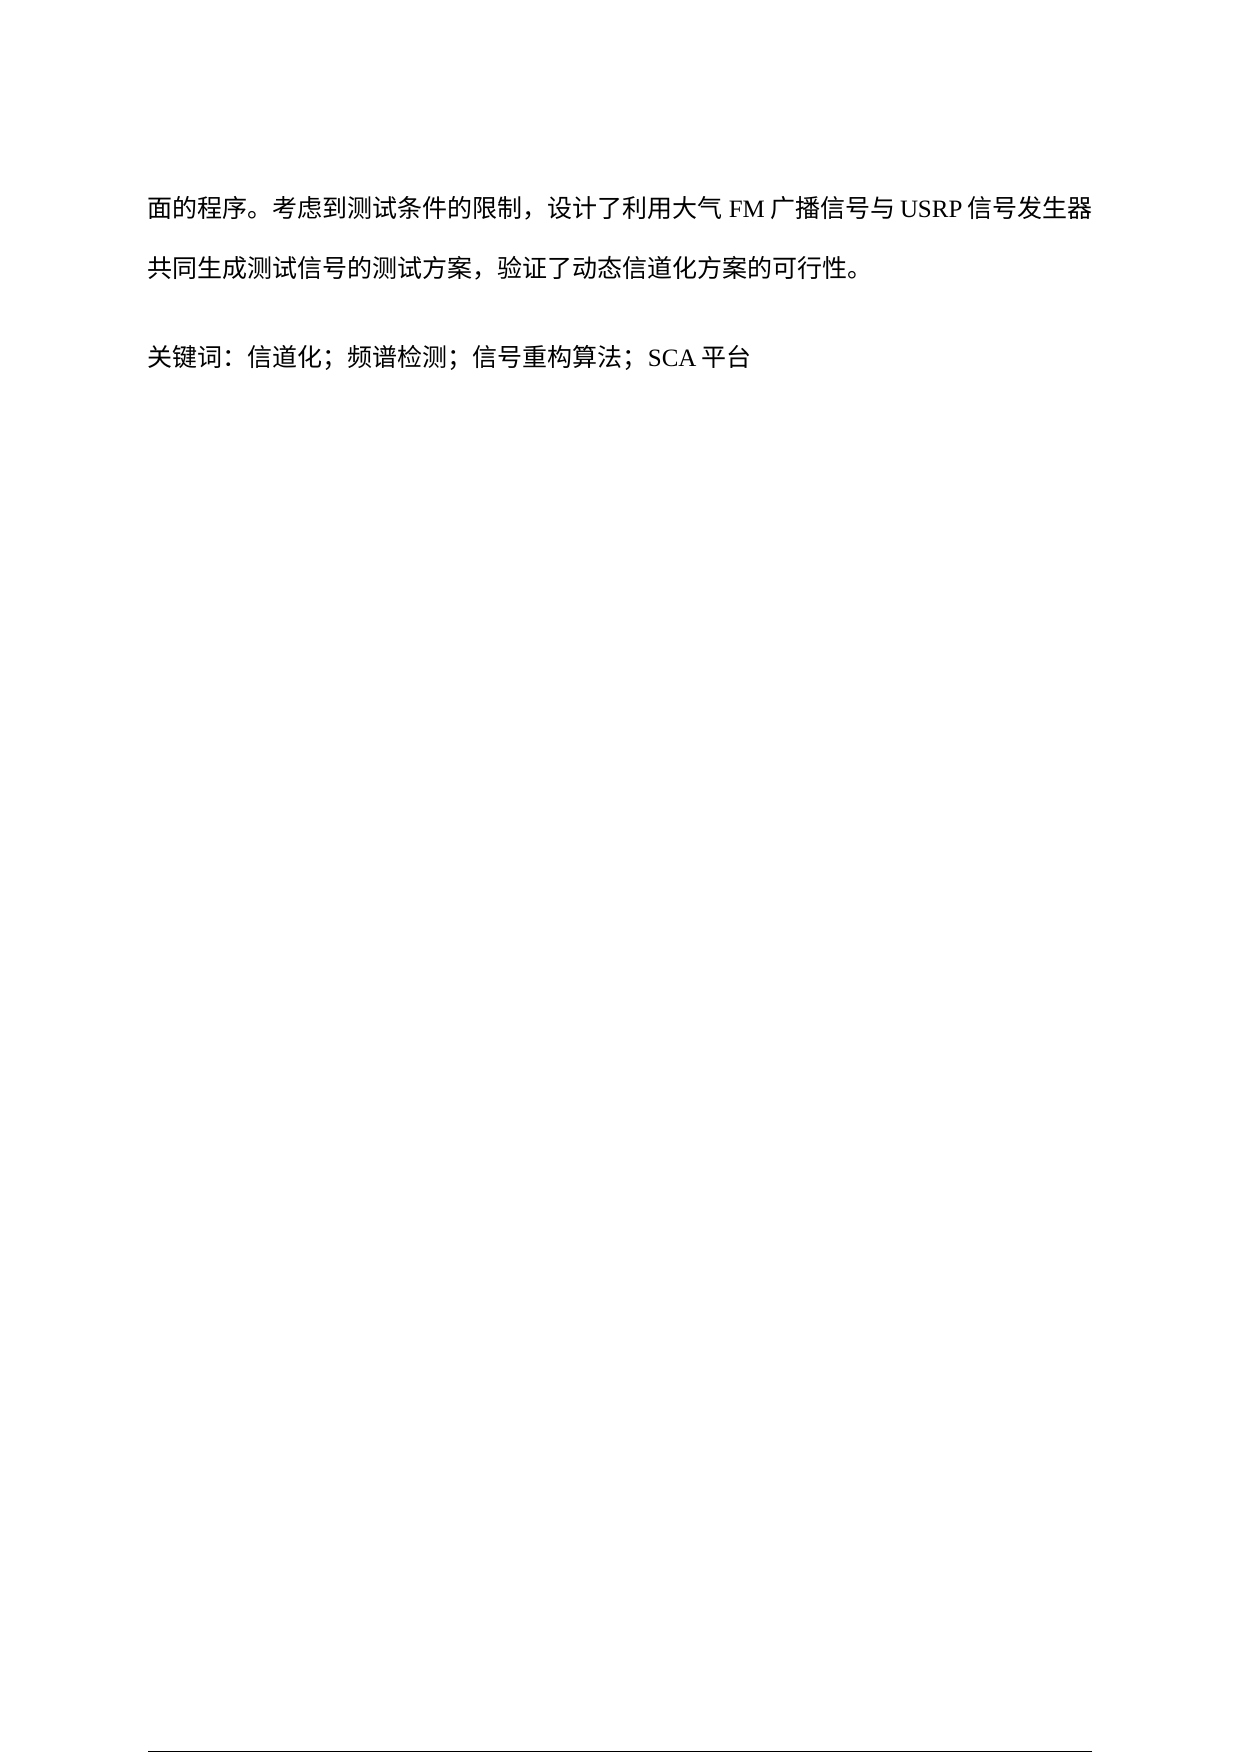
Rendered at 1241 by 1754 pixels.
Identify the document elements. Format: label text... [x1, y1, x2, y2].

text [148, 177, 1092, 296]
text 关键词：信道化；频谱检测；信号重构算法；SCA平台 [148, 326, 1092, 385]
